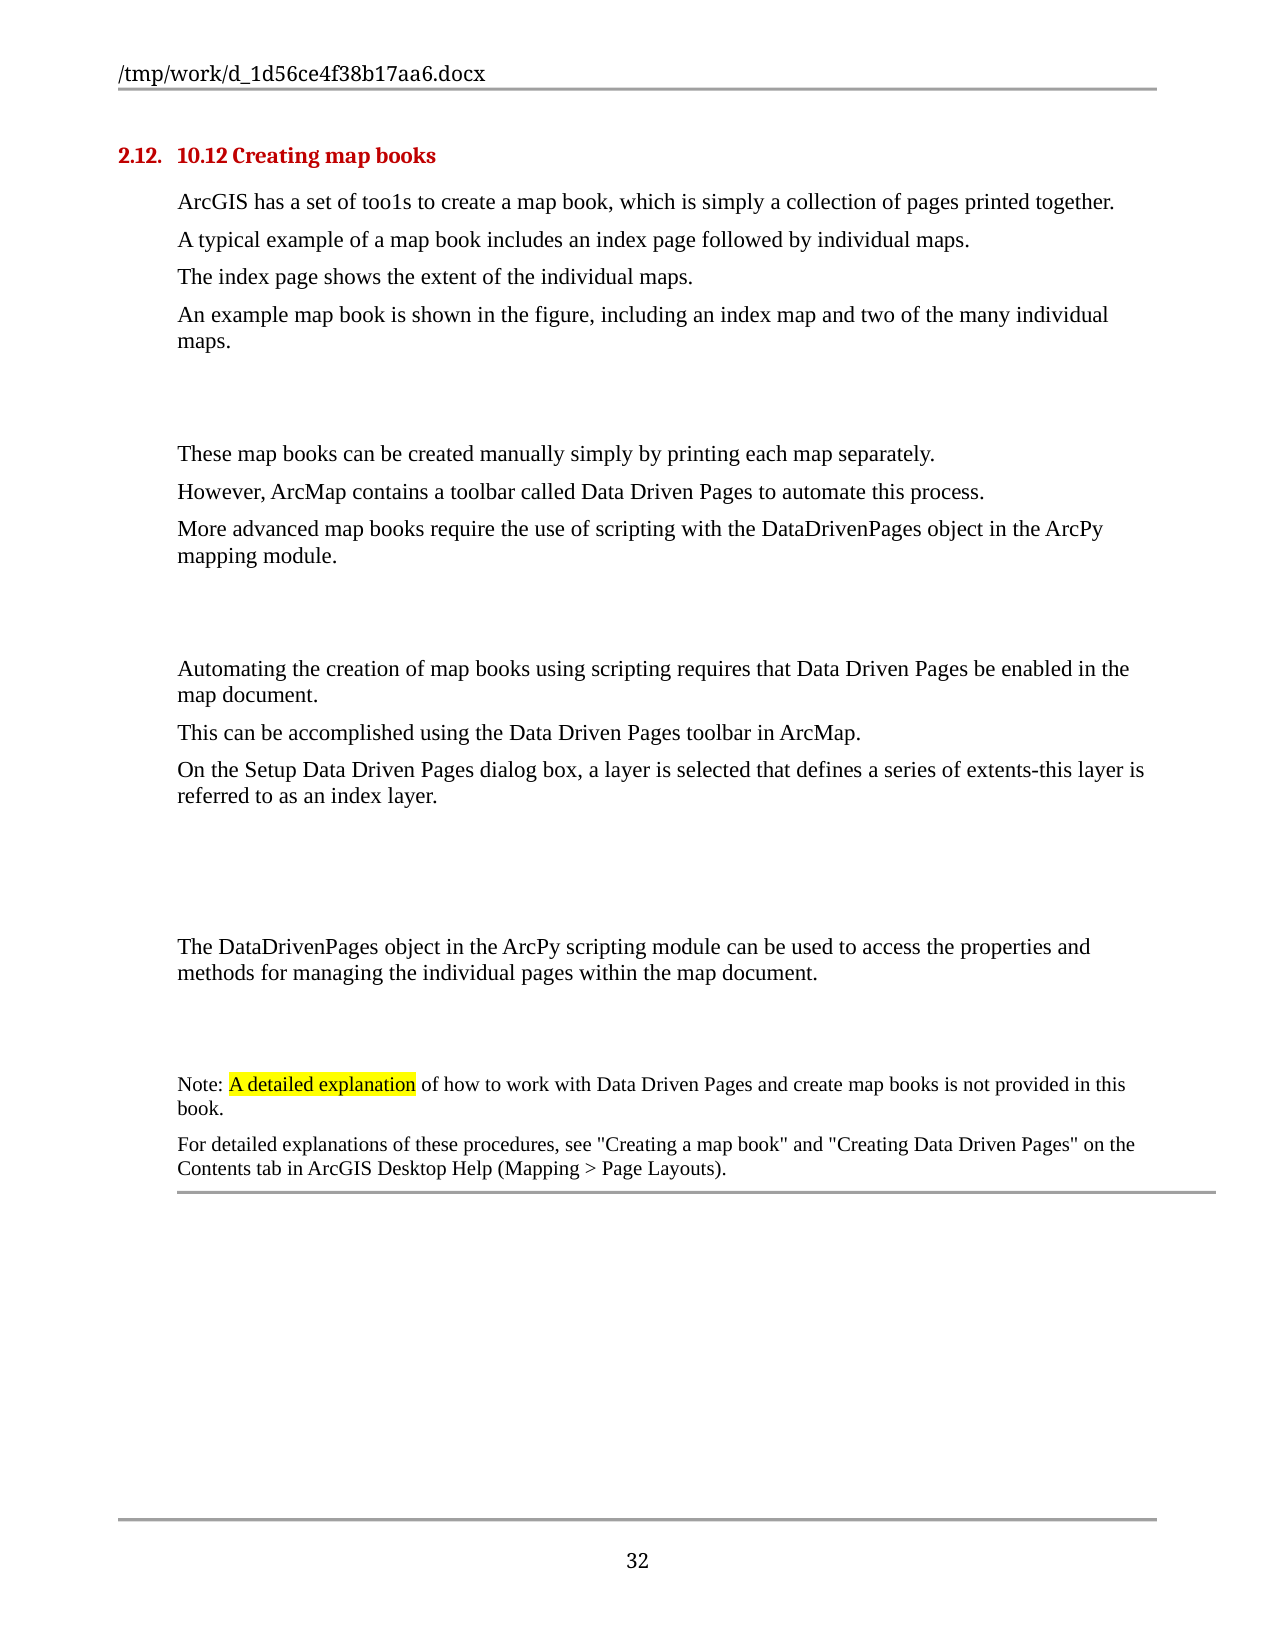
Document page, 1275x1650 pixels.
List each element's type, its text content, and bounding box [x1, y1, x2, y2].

text Note: A detailed explanation of how to work with Data Driven Pages and create map books is not provided in this book. [177, 1072, 1157, 1120]
text The DataDrivenPages object in the ArcPy scripting module can be used to access the properties and methods for managing the individual pages within the map document. [177, 933, 1157, 986]
text For detailed explanations of these procedures, see "Creating a map book" and "Creating Data Driven Pages" on the Contents tab in ArcGIS Desktop Help (Mapping > Page Layouts). [177, 1131, 1157, 1179]
text The index page shows the extent of the individual maps. [177, 263, 1157, 290]
text These map books can be created manually simply by printing each map separately. [177, 440, 1157, 467]
text ArcGIS has a set of too1s to create a map book, which is simply a collection of pages printed together. [177, 188, 1157, 214]
text However, ArcMap contains a toolbar called Data Driven Pages to automate this process. [177, 478, 1157, 504]
text This can be accomplished using the Data Driven Pages toolbar in ArcMap. [177, 718, 1157, 745]
subtitle 10.12 Creating map books [118, 143, 1157, 169]
text More advanced map books require the use of scripting with the DataDrivenPages object in the ArcPy mapping module. [177, 515, 1157, 568]
text An example map book is shown in the figure, including an index map and two of the many individual maps. [177, 301, 1157, 354]
text A typical example of a map book includes an index page followed by individual maps. [177, 226, 1157, 252]
text Automating the creation of map books using scripting requires that Data Driven Pages be enabled in the map document. [177, 654, 1157, 707]
text On the Setup Data Driven Pages dialog box, a layer is selected that defines a series of extents-this layer is referred to as an index layer. [177, 756, 1157, 809]
